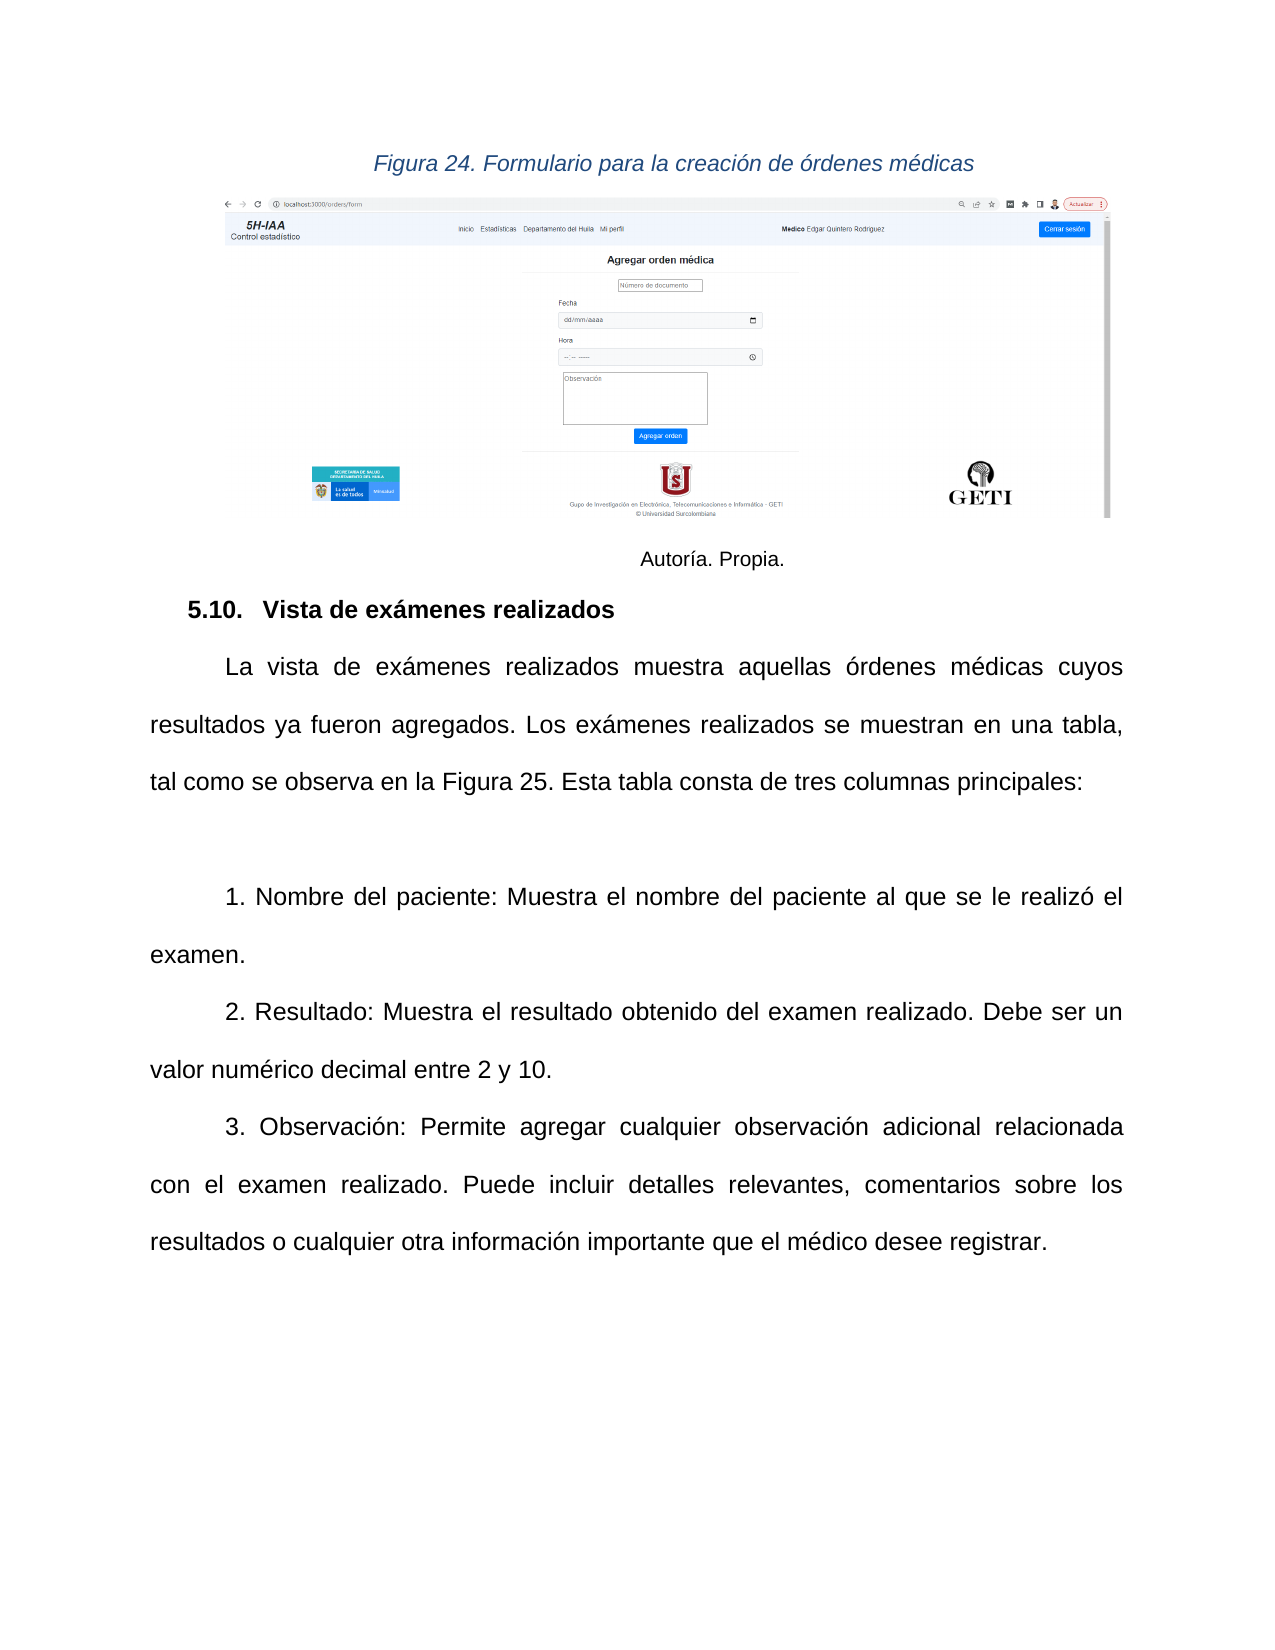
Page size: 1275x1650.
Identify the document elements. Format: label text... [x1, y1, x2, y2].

text 3. Observación: Permite agregar cualquier observación adicional relacionada con el examen realizado. Puede incluir detalles relevantes, comentarios sobre los resultados o cualquier otra información importante que el médico desee registrar. [150, 1112, 1125, 1256]
text La vista de exámenes realizados muestra aquellas órdenes médicas cuyos resultados ya fueron agregados. Los exámenes realizados se muestran en una tabla, tal como se observa en la Figura 25. Esta tabla consta de tres columnas principales: [150, 652, 1125, 796]
text Autoría. Propia. [225, 547, 1125, 571]
list Vista de exámenes realizados [187, 595, 1125, 623]
picture [225, 197, 1111, 518]
text Figura 24. Formulario para la creación de órdenes médicas [150, 150, 1125, 176]
text 2. Resultado: Muestra el resultado obtenido del examen realizado. Debe ser un valor numérico decimal entre 2 y 10. [150, 997, 1125, 1083]
text 1. Nombre del paciente: Muestra el nombre del paciente al que se le realizó el examen. [150, 882, 1125, 968]
